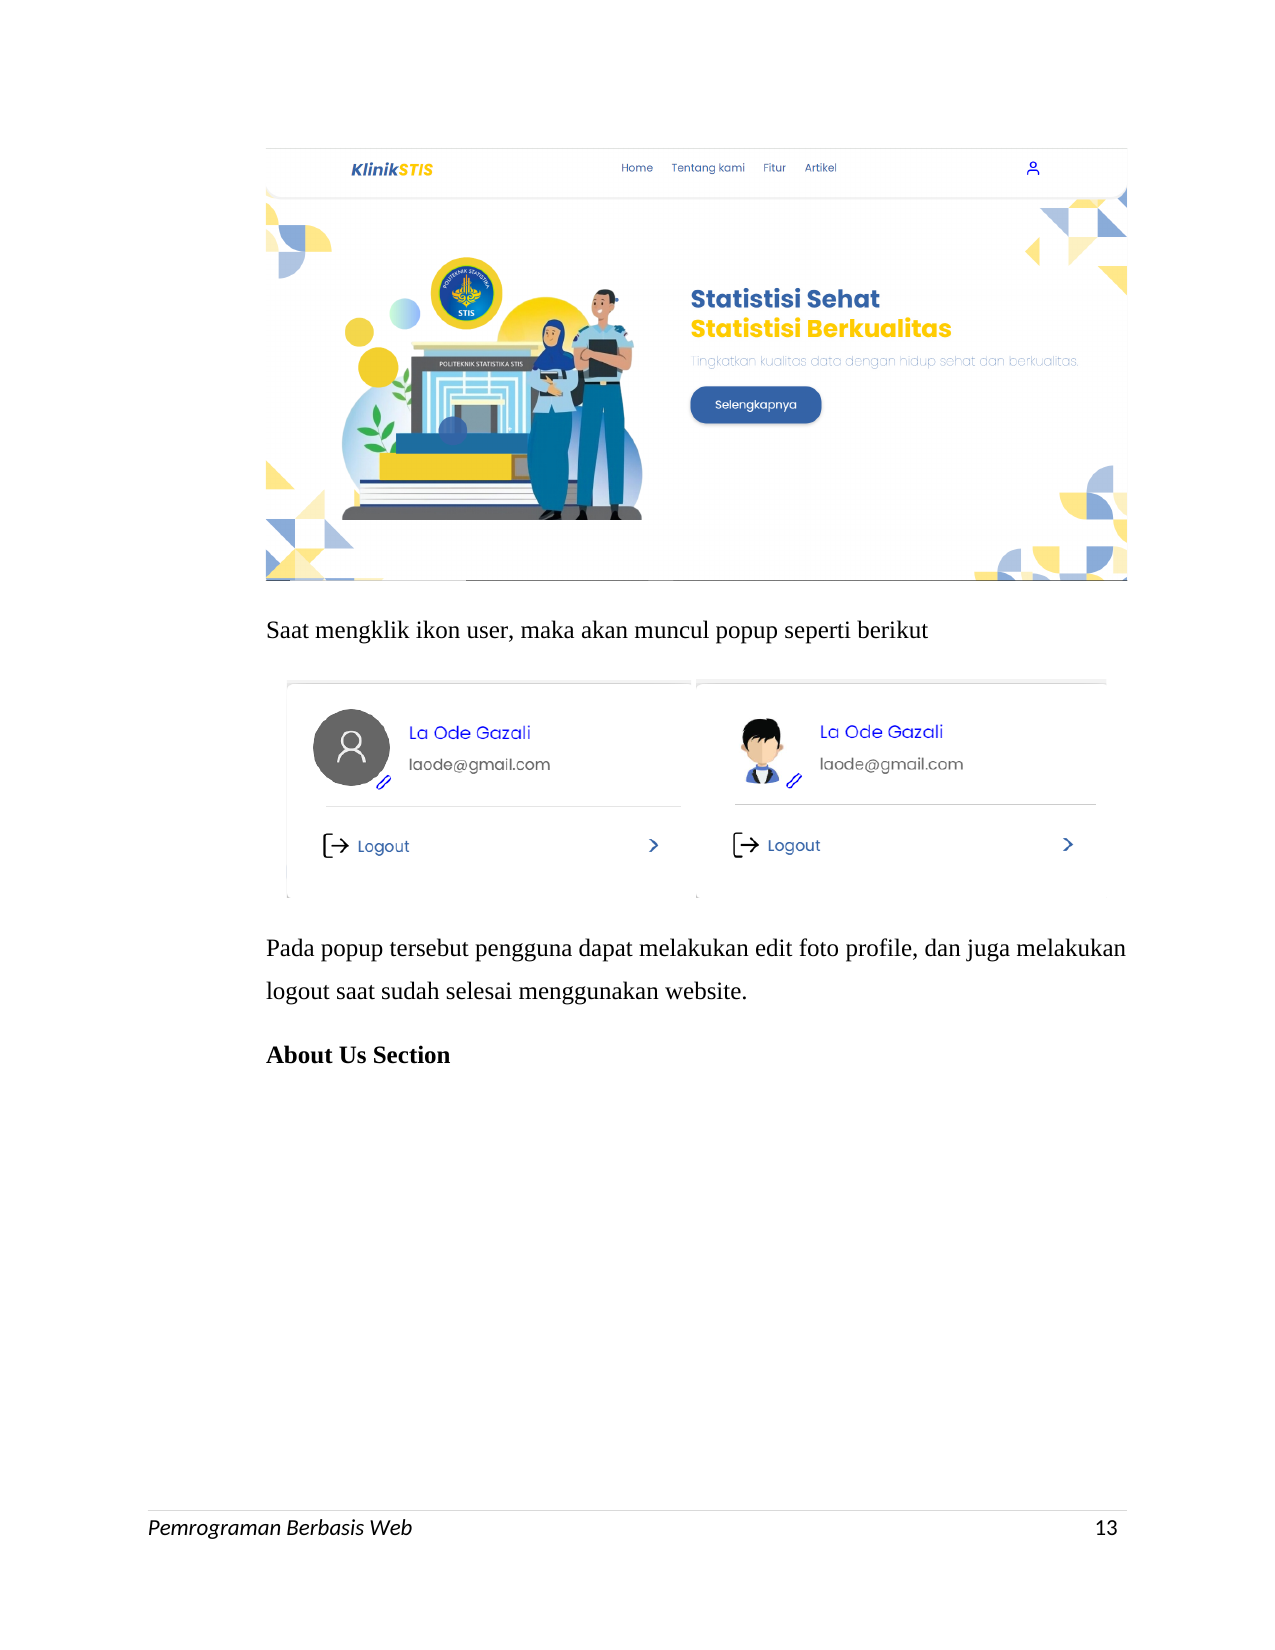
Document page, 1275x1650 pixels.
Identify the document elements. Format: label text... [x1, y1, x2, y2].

text Pada popup tersebut pengguna dapat melakukan edit foto profile, dan juga melakukan logout saat sudah selesai menggunakan website. [266, 933, 1127, 1004]
picture [696, 679, 1107, 898]
picture [286, 680, 692, 898]
text Saat mengklik ikon user, maka akan muncul popup seperti berikut [266, 615, 1127, 644]
list About Us Section [266, 1040, 1127, 1068]
picture [265, 147, 1128, 581]
